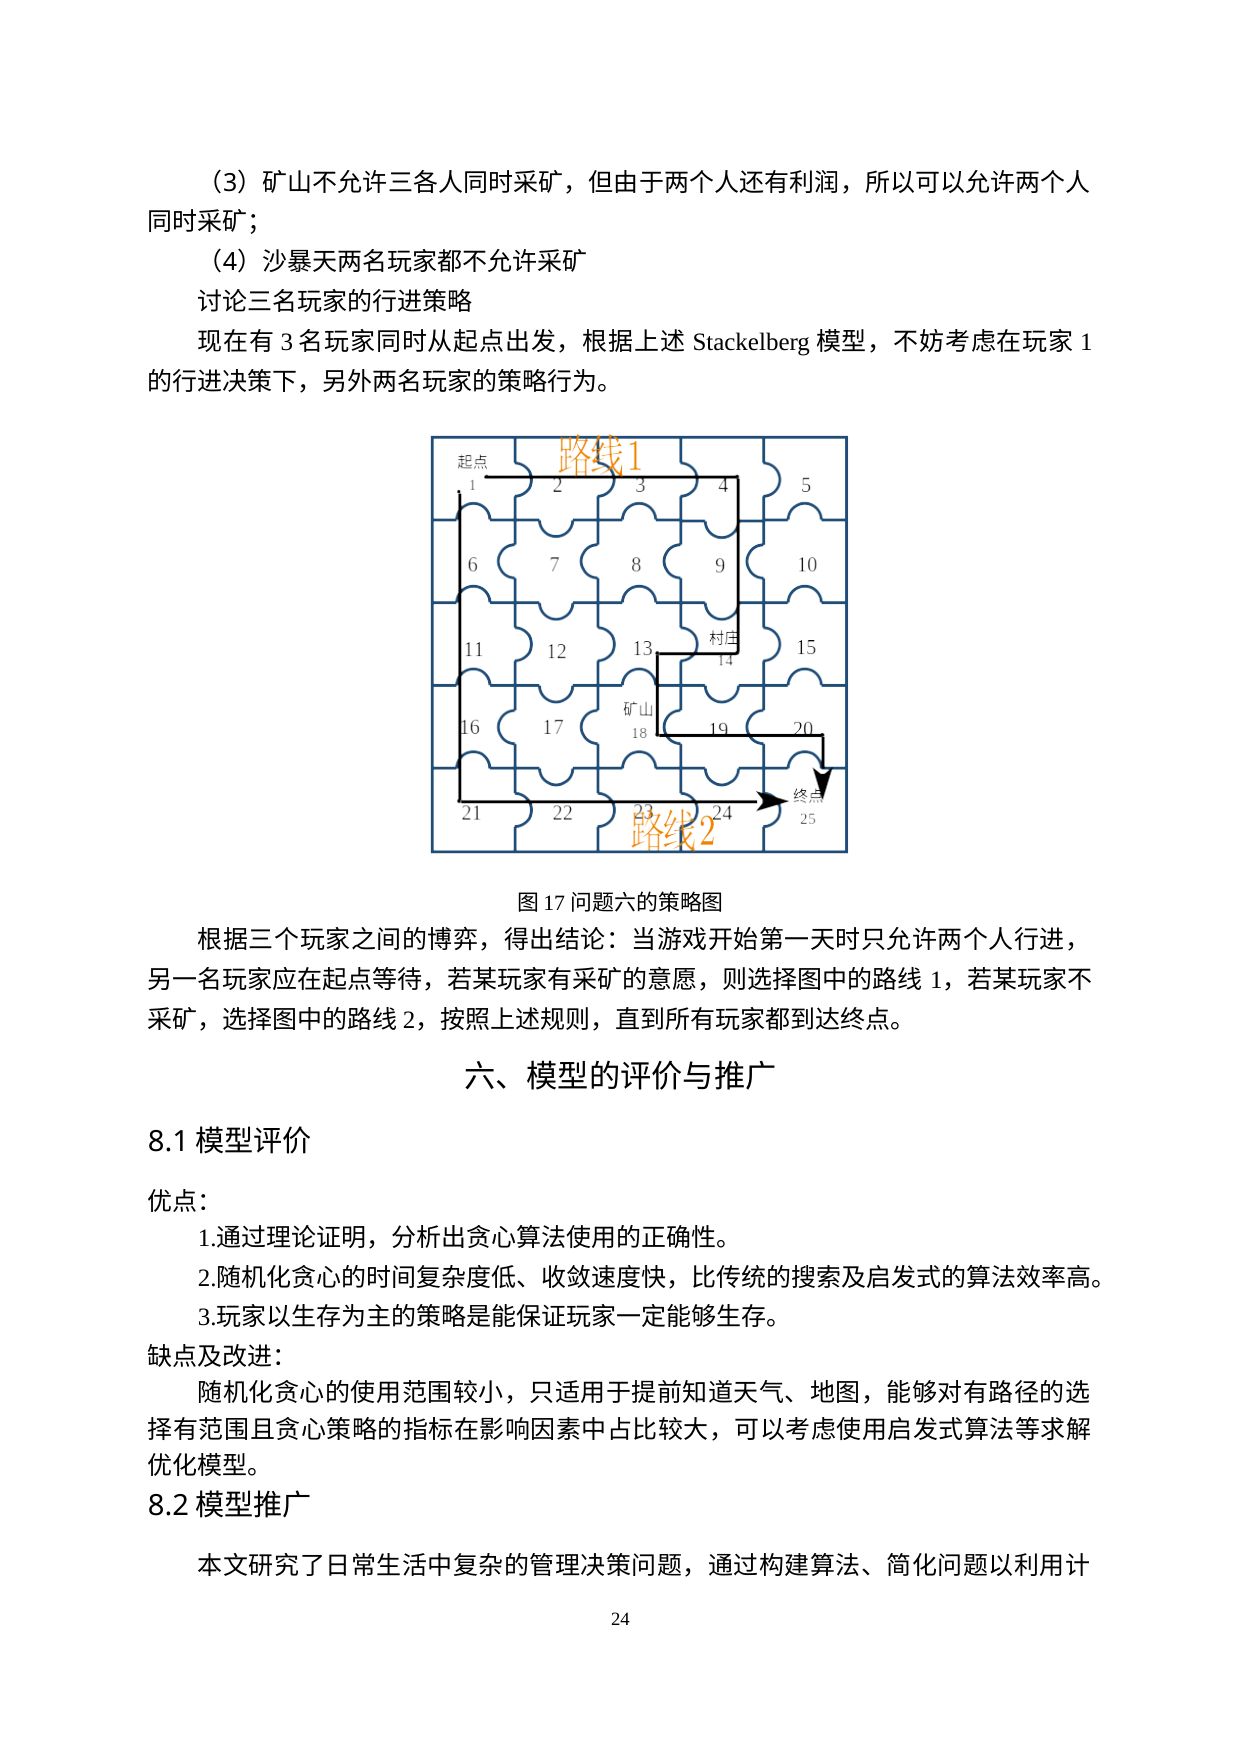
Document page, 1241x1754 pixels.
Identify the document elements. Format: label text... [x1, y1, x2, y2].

subtitle 8.2模型推广 [148, 1482, 1092, 1524]
text （3）矿山不允许三各人同时采矿，但由于两个人还有利润，所以可以允许两个人同时采矿； [148, 162, 1092, 238]
text 根据三个玩家之间的博弈，得出结论：当游戏开始第一天时只允许两个人行进，另一名玩家应在起点等待，若某玩家有采矿的意愿，则选择图中的路线1，若某玩家不采矿，选择图中的路线2，按照上述规则，直到所有玩家都到达终点。 [148, 919, 1092, 1035]
subtitle 六、模型的评价与推广 [148, 1051, 1092, 1097]
text 现在有3名玩家同时从起点出发，根据上述Stackelberg模型，不妨考虑在玩家1的行进决策下，另外两名玩家的策略行为。 [148, 321, 1092, 397]
text 讨论三名玩家的行进策略 [148, 281, 1092, 318]
text （4）沙暴天两名玩家都不允许采矿 [148, 242, 1092, 278]
text 1.通过理论证明，分析出贪心算法使用的正确性。 [148, 1217, 1092, 1253]
text 3.玩家以生存为主的策略是能保证玩家一定能够生存。 [148, 1297, 1092, 1333]
text 2.随机化贪心的时间复杂度低、收敛速度快，比传统的搜索及启发式的算法效率高。 [148, 1257, 1092, 1293]
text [148, 1545, 1092, 1581]
text 缺点及改进： [148, 1337, 1092, 1373]
text 图17 问题六的策略图 [148, 885, 1092, 916]
text 优点： [148, 1181, 1092, 1217]
subtitle 8.1模型评价 [148, 1117, 1092, 1160]
text 随机化贪心的使用范围较小，只适用于提前知道天气、地图，能够对有路径的选择有范围且贪心策略的指标在影响因素中占比较大，可以考虑使用启发式算法等求解优化模型。 [148, 1373, 1092, 1482]
